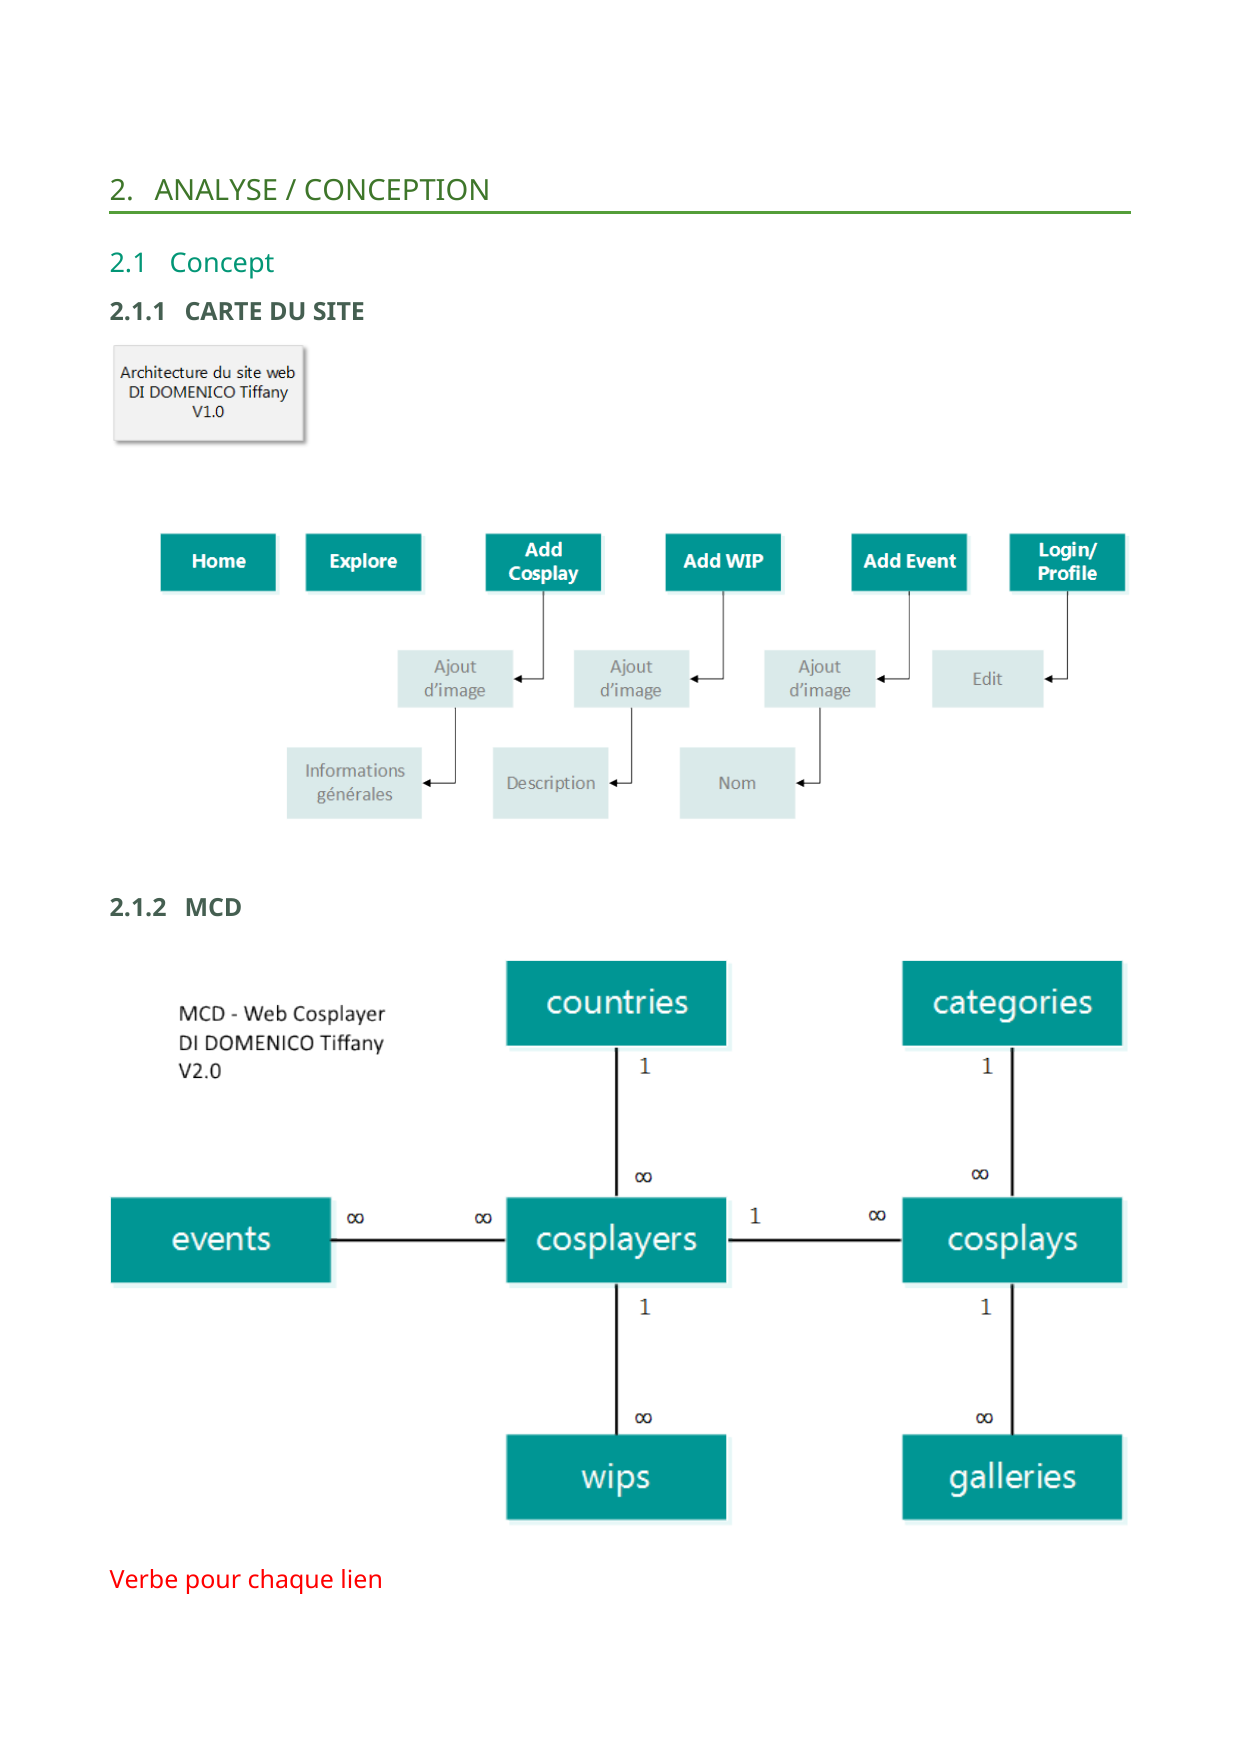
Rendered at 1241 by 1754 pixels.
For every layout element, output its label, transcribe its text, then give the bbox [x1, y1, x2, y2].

picture [110, 342, 1131, 821]
picture [108, 958, 1131, 1528]
subtitle Analyse / Conception [109, 169, 1131, 211]
subtitle MCD [109, 889, 1131, 923]
subtitle Concept [109, 243, 1131, 280]
subtitle Carte du site [109, 294, 1131, 328]
text Verbe pour chaque lien [109, 1528, 1131, 1596]
